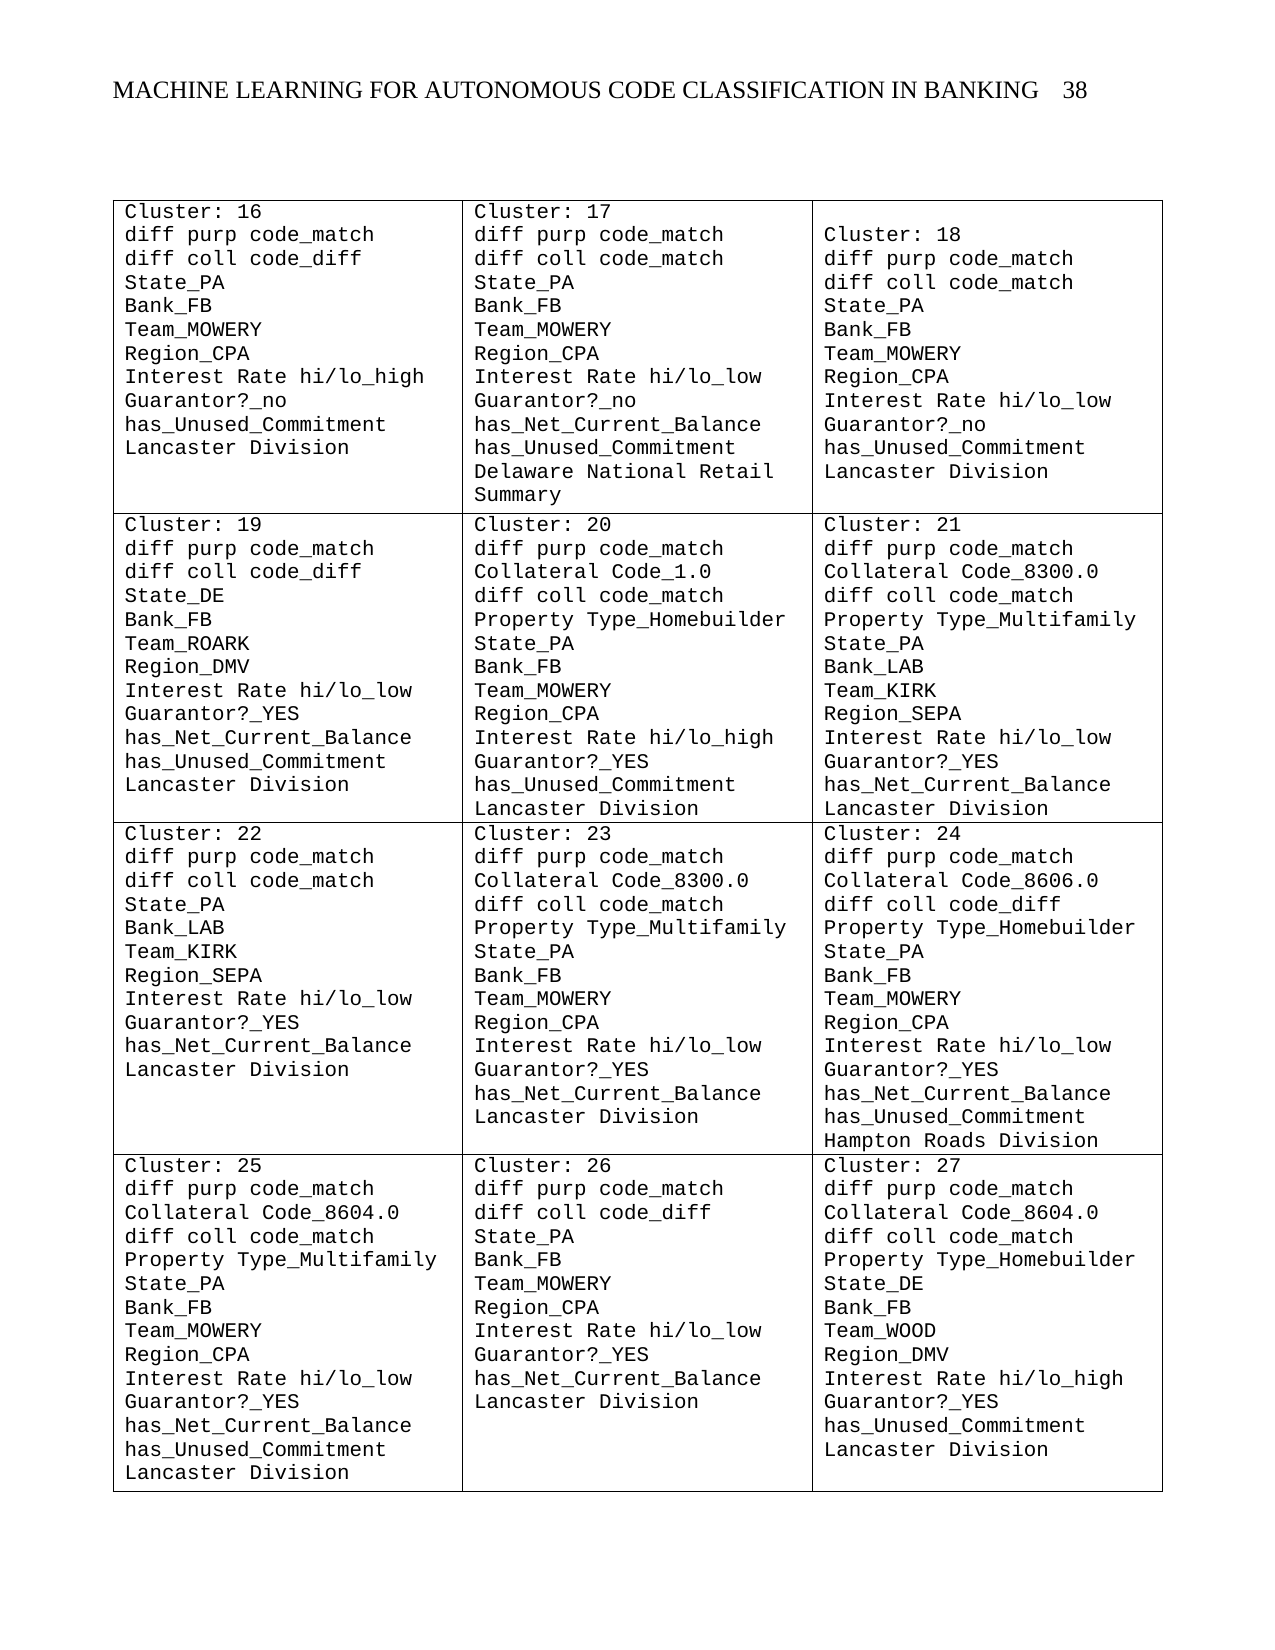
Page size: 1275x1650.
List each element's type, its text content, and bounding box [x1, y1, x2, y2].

table_header Cluster: 16 diff purp code_match diff coll code_diff State_PA Bank_FB Team_MOWERY Region_CPA Interest Rate hi/lo_high Guarantor?_no has_Unused_Commitment Lancaster Division [114, 201, 462, 513]
table_header Cluster: 17 diff purp code_match diff coll code_match State_PA Bank_FB Team_MOWERY Region_CPA Interest Rate hi/lo_low Guarantor?_no has_Net_Current_Balance has_Unused_Commitment Delaware National Retail Summary [463, 201, 812, 513]
table_cell Cluster: 23 diff purp code_match Collateral Code_8300.0 diff coll code_match Property Type_Multifamily State_PA Bank_FB Team_MOWERY Region_CPA Interest Rate hi/lo_low Guarantor?_YES has_Net_Current_Balance Lancaster Division [463, 823, 812, 1154]
table_cell Cluster: 25 diff purp code_match Collateral Code_8604.0 diff coll code_match Property Type_Multifamily State_PA Bank_FB Team_MOWERY Region_CPA Interest Rate hi/lo_low Guarantor?_YES has_Net_Current_Balance has_Unused_Commitment Lancaster Division [114, 1155, 462, 1491]
table_cell Cluster: 27 diff purp code_match Collateral Code_8604.0 diff coll code_match Property Type_Homebuilder State_DE Bank_FB Team_WOOD Region_DMV Interest Rate hi/lo_high Guarantor?_YES has_Unused_Commitment Lancaster Division [813, 1155, 1162, 1491]
table_cell Cluster: 19 diff purp code_match diff coll code_diff State_DE Bank_FB Team_ROARK Region_DMV Interest Rate hi/lo_low Guarantor?_YES has_Net_Current_Balance has_Unused_Commitment Lancaster Division [114, 514, 462, 822]
table_cell Cluster: 20 diff purp code_match Collateral Code_1.0 diff coll code_match Property Type_Homebuilder State_PA Bank_FB Team_MOWERY Region_CPA Interest Rate hi/lo_high Guarantor?_YES has_Unused_Commitment Lancaster Division [463, 514, 812, 822]
table_cell Cluster: 26 diff purp code_match diff coll code_diff State_PA Bank_FB Team_MOWERY Region_CPA Interest Rate hi/lo_low Guarantor?_YES has_Net_Current_Balance Lancaster Division [463, 1155, 812, 1491]
table_header Cluster: 18 diff purp code_match diff coll code_match State_PA Bank_FB Team_MOWERY Region_CPA Interest Rate hi/lo_low Guarantor?_no has_Unused_Commitment Lancaster Division [813, 201, 1162, 513]
table_cell Cluster: 21 diff purp code_match Collateral Code_8300.0 diff coll code_match Property Type_Multifamily State_PA Bank_LAB Team_KIRK Region_SEPA Interest Rate hi/lo_low Guarantor?_YES has_Net_Current_Balance Lancaster Division [813, 514, 1162, 822]
table_cell Cluster: 24 diff purp code_match Collateral Code_8606.0 diff coll code_diff Property Type_Homebuilder State_PA Bank_FB Team_MOWERY Region_CPA Interest Rate hi/lo_low Guarantor?_YES has_Net_Current_Balance has_Unused_Commitment Hampton Roads Division [813, 823, 1162, 1154]
table_cell Cluster: 22 diff purp code_match diff coll code_match State_PA Bank_LAB Team_KIRK Region_SEPA Interest Rate hi/lo_low Guarantor?_YES has_Net_Current_Balance Lancaster Division [114, 823, 462, 1154]
